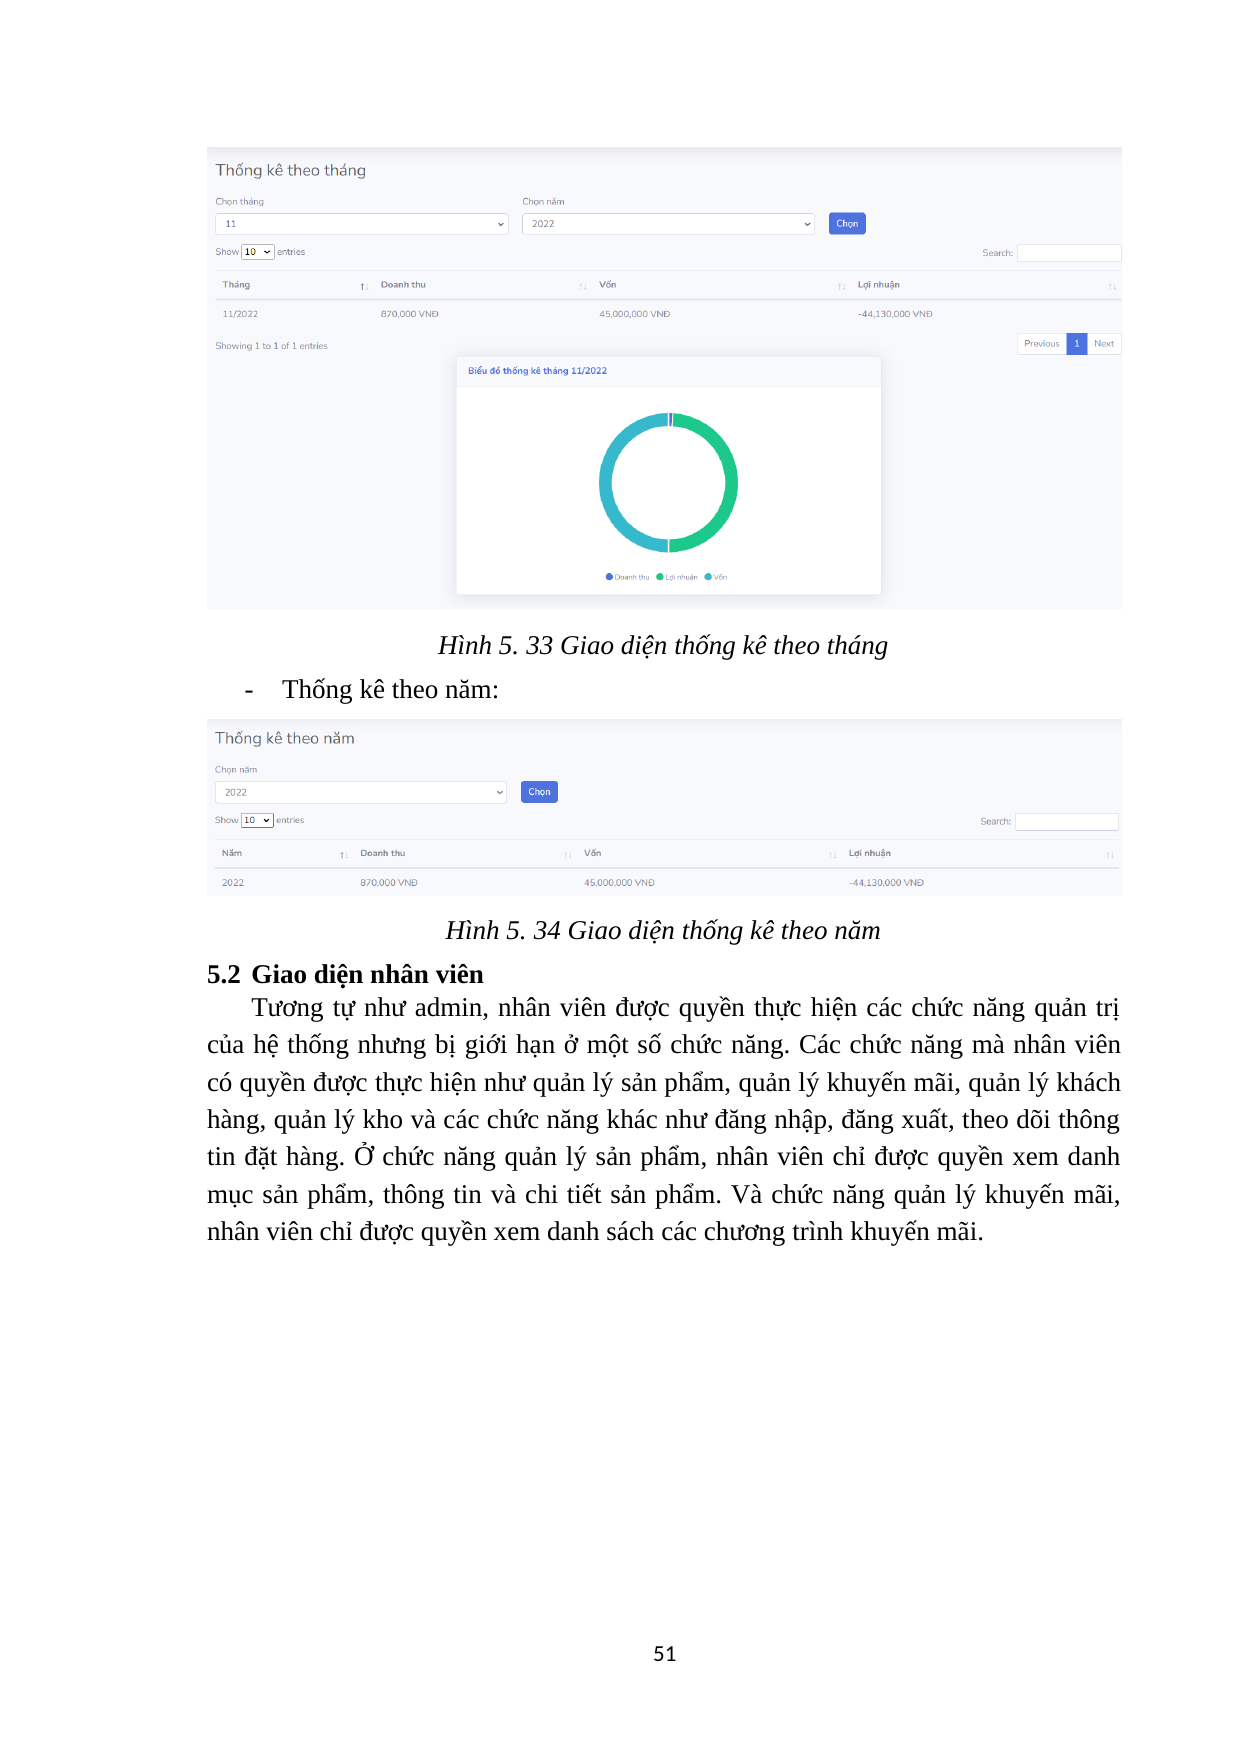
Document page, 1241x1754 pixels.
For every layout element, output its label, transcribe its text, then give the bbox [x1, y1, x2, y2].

list Thống kê theo năm: [244, 673, 1122, 704]
text Hình 5. 33 Giao diện thống kê theo tháng [207, 629, 1122, 661]
list Giao diện nhân viên [207, 958, 1122, 989]
picture [206, 147, 1123, 611]
picture [206, 719, 1123, 896]
list Tương tự như admin, nhân viên được quyền thực hiện các chức năng quản trị của hệ thống nhưng bị giới hạn ở một số chức năng. Các chức năng mà nhân viên có quyền được thực hiện như quản lý sản phẩm, quản lý khuyến mãi, quản lý khách hàng, quản lý kho và các chức năng khác như đăng nhập, đăng xuất, theo dõi thông tin đặt hàng. Ở chức năng quản lý sản phẩm, nhân viên chỉ được quyền xem danh mục sản phẩm, thông tin và chi tiết sản phẩm. Và chức năng quản lý khuyến mãi, nhân viên chỉ được quyền xem danh sách các chương trình khuyến mãi. [207, 991, 1122, 1246]
text Hình 5. 34 Giao diện thống kê theo năm [207, 914, 1122, 945]
